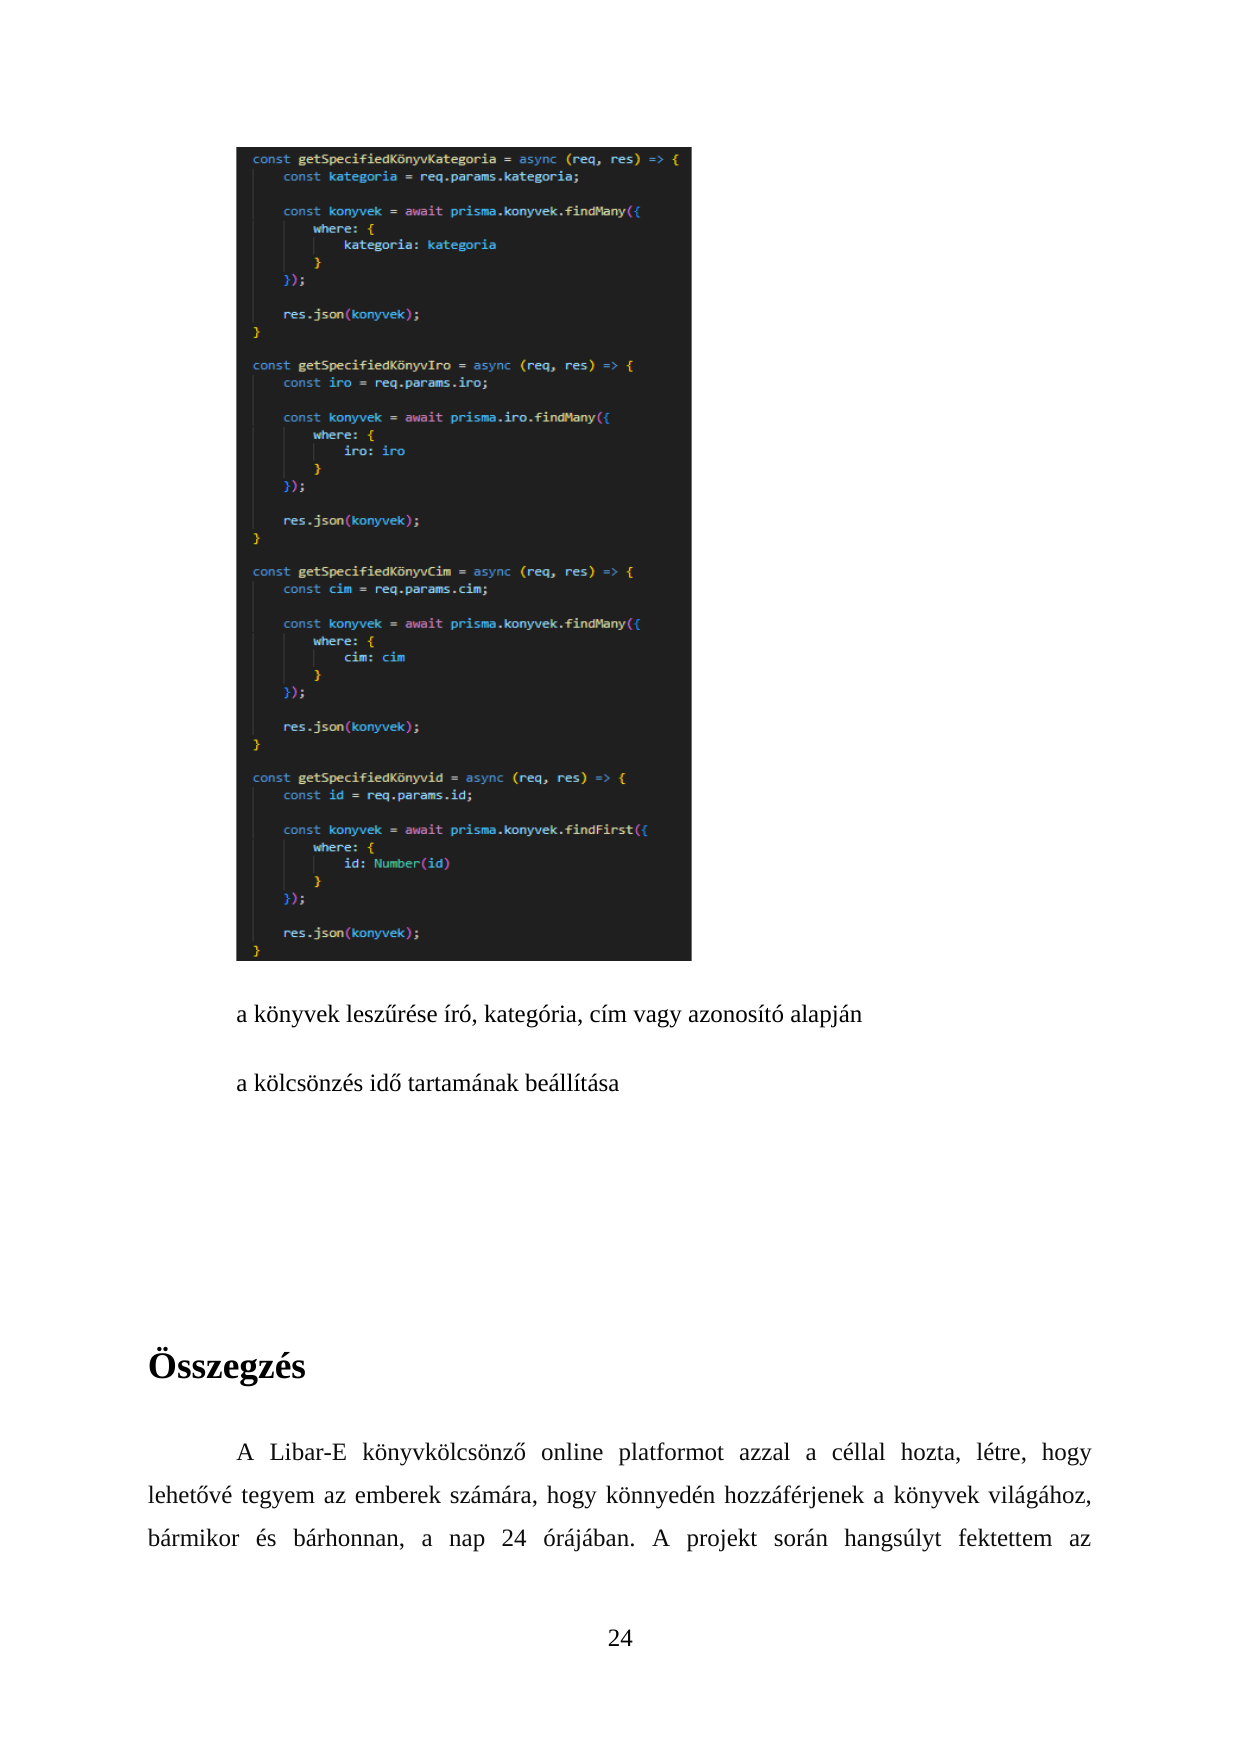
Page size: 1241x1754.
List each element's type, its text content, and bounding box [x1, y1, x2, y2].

picture [236, 147, 692, 961]
text a kölcsönzés idő tartamának beállítása [148, 1068, 1093, 1096]
text a könyvek leszűrése író, kategória, cím vagy azonosító alapján [148, 999, 1093, 1028]
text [148, 1437, 1093, 1552]
subtitle Összegzés [148, 1343, 1093, 1387]
